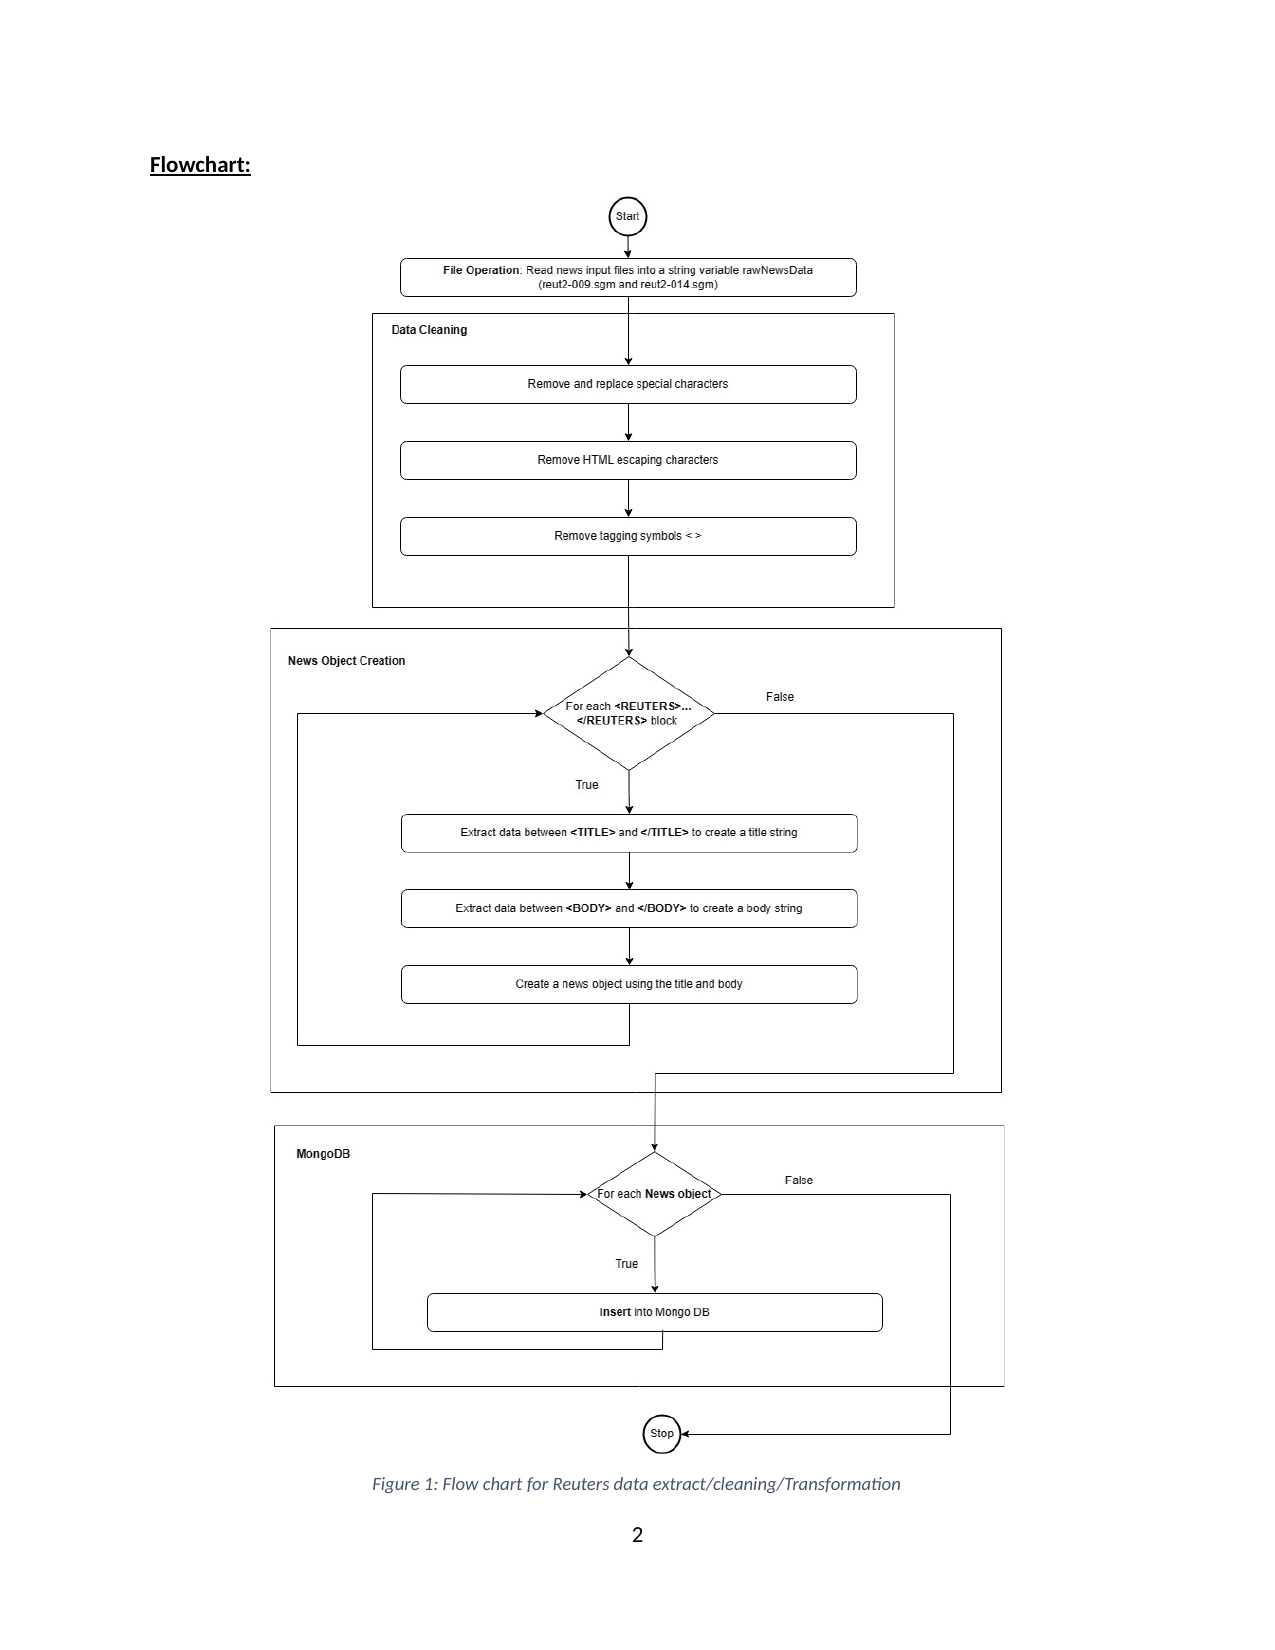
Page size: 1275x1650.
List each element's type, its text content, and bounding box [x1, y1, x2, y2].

picture [270, 196, 1005, 1454]
text Flowchart: [150, 150, 1125, 178]
text Figure 1: Flow chart for Reuters data extract/cleaning/Transformation [150, 1472, 1125, 1495]
